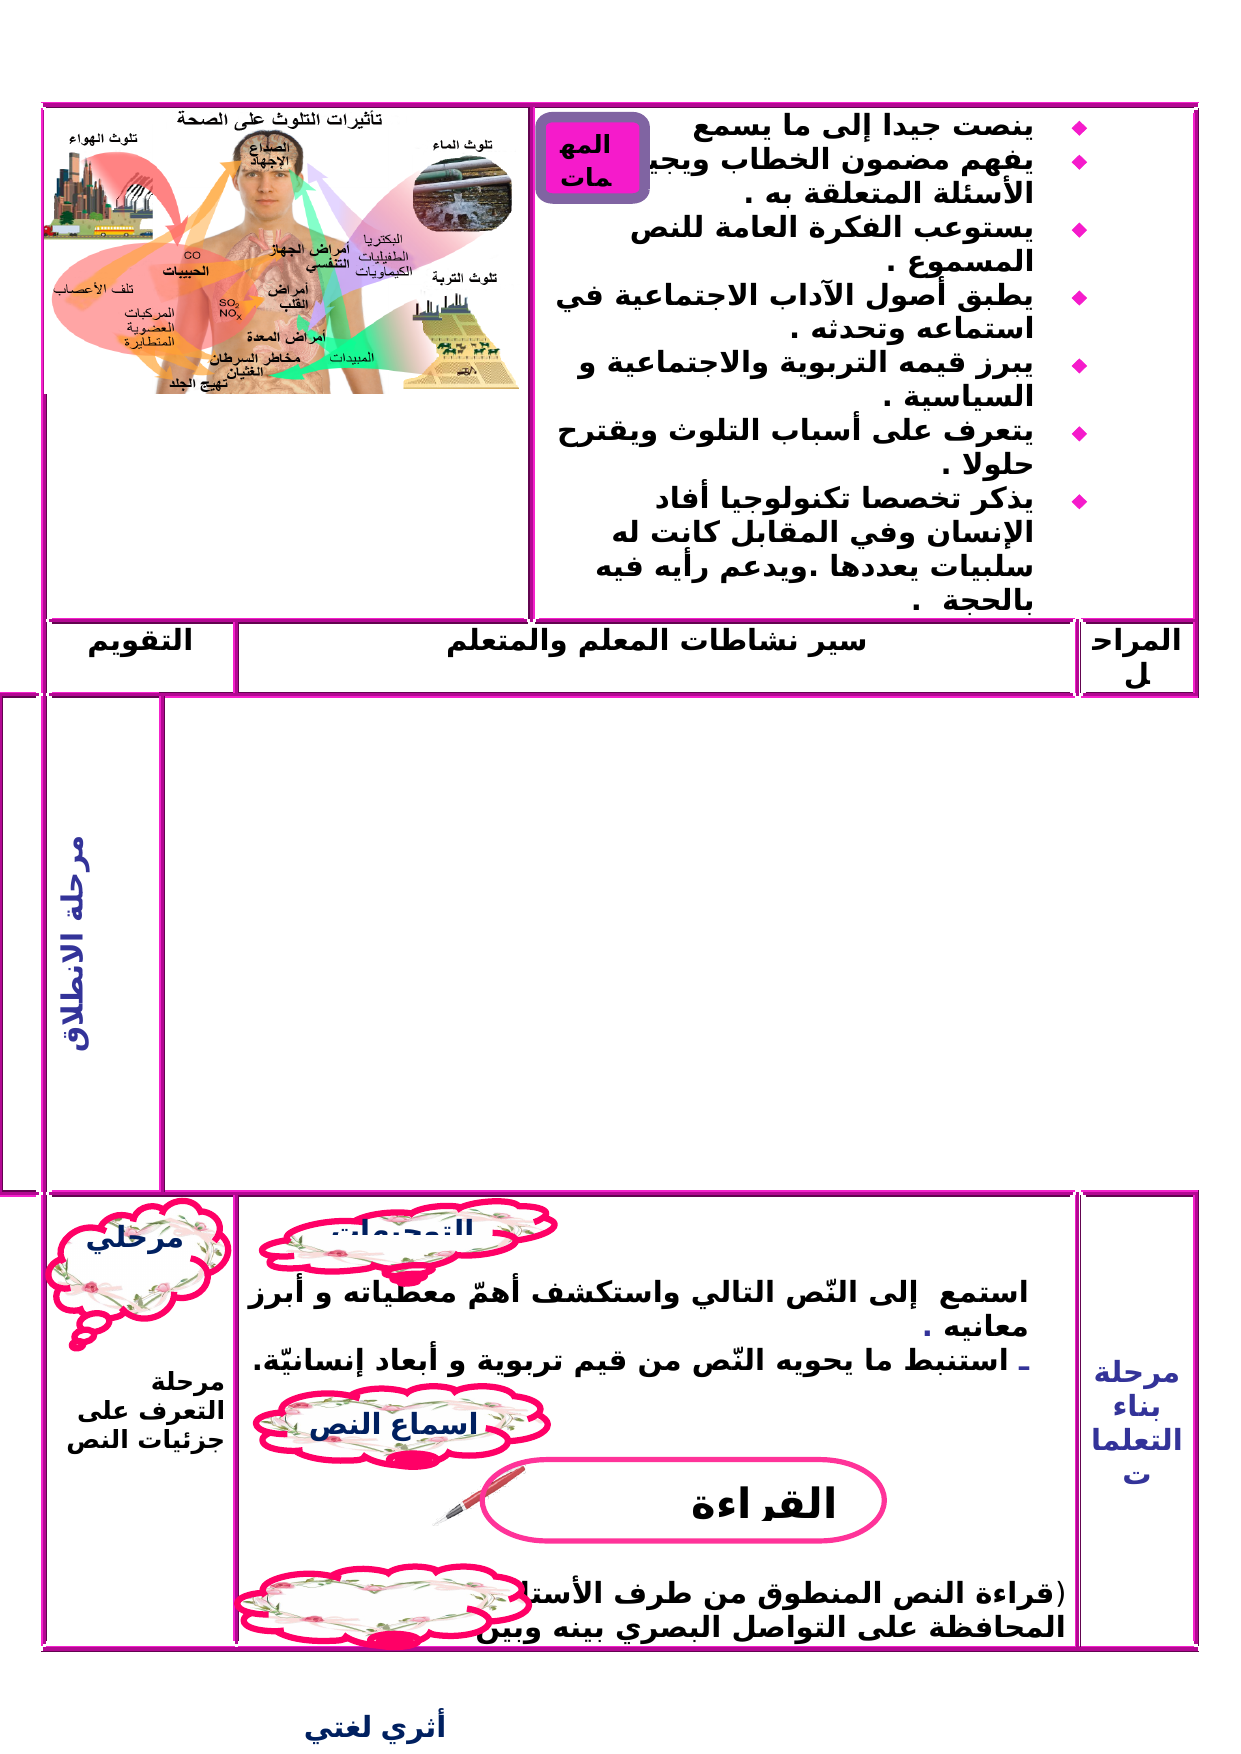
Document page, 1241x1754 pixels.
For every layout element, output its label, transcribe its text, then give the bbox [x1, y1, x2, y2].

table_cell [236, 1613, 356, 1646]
picture [428, 1458, 526, 1532]
picture [241, 1570, 525, 1640]
table_cell سير نشاطات المعلم والمتعلم [239, 618, 1078, 692]
picture [44, 108, 520, 394]
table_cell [1078, 1190, 1196, 1646]
table_header [47, 108, 528, 617]
picture [485, 1464, 530, 1532]
picture [260, 1390, 544, 1460]
picture [267, 1205, 550, 1268]
table_cell التقويم [46, 618, 233, 692]
table_header ينصت جيدا إلى ما يسمع يفهم مضمون الخطاب ويجيب عن الأسئلة المتعلقة به . يستوعب الفكرة العامة للنص المسموع . يطبق أصول الآداب الاجتماعية في استماعه وتحدثه . يبرز قيمه التربوية والاجتماعية و السياسية . يتعرف على أسباب التلوث ويقترح حلولا . يذكر تخصصا تكنولوجيا أفاد الإنسان وفي المقابل كانت له سلبيات يعددها .ويدعم رأيه فيه بالحجة . [535, 107, 1196, 617]
table_cell مرحلة الانطلاق [46, 692, 159, 1190]
picture [52, 1205, 224, 1315]
picture [83, 1317, 105, 1328]
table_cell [44, 1197, 236, 1646]
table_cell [239, 1190, 1078, 1646]
table_cell المراحل [1078, 618, 1193, 692]
